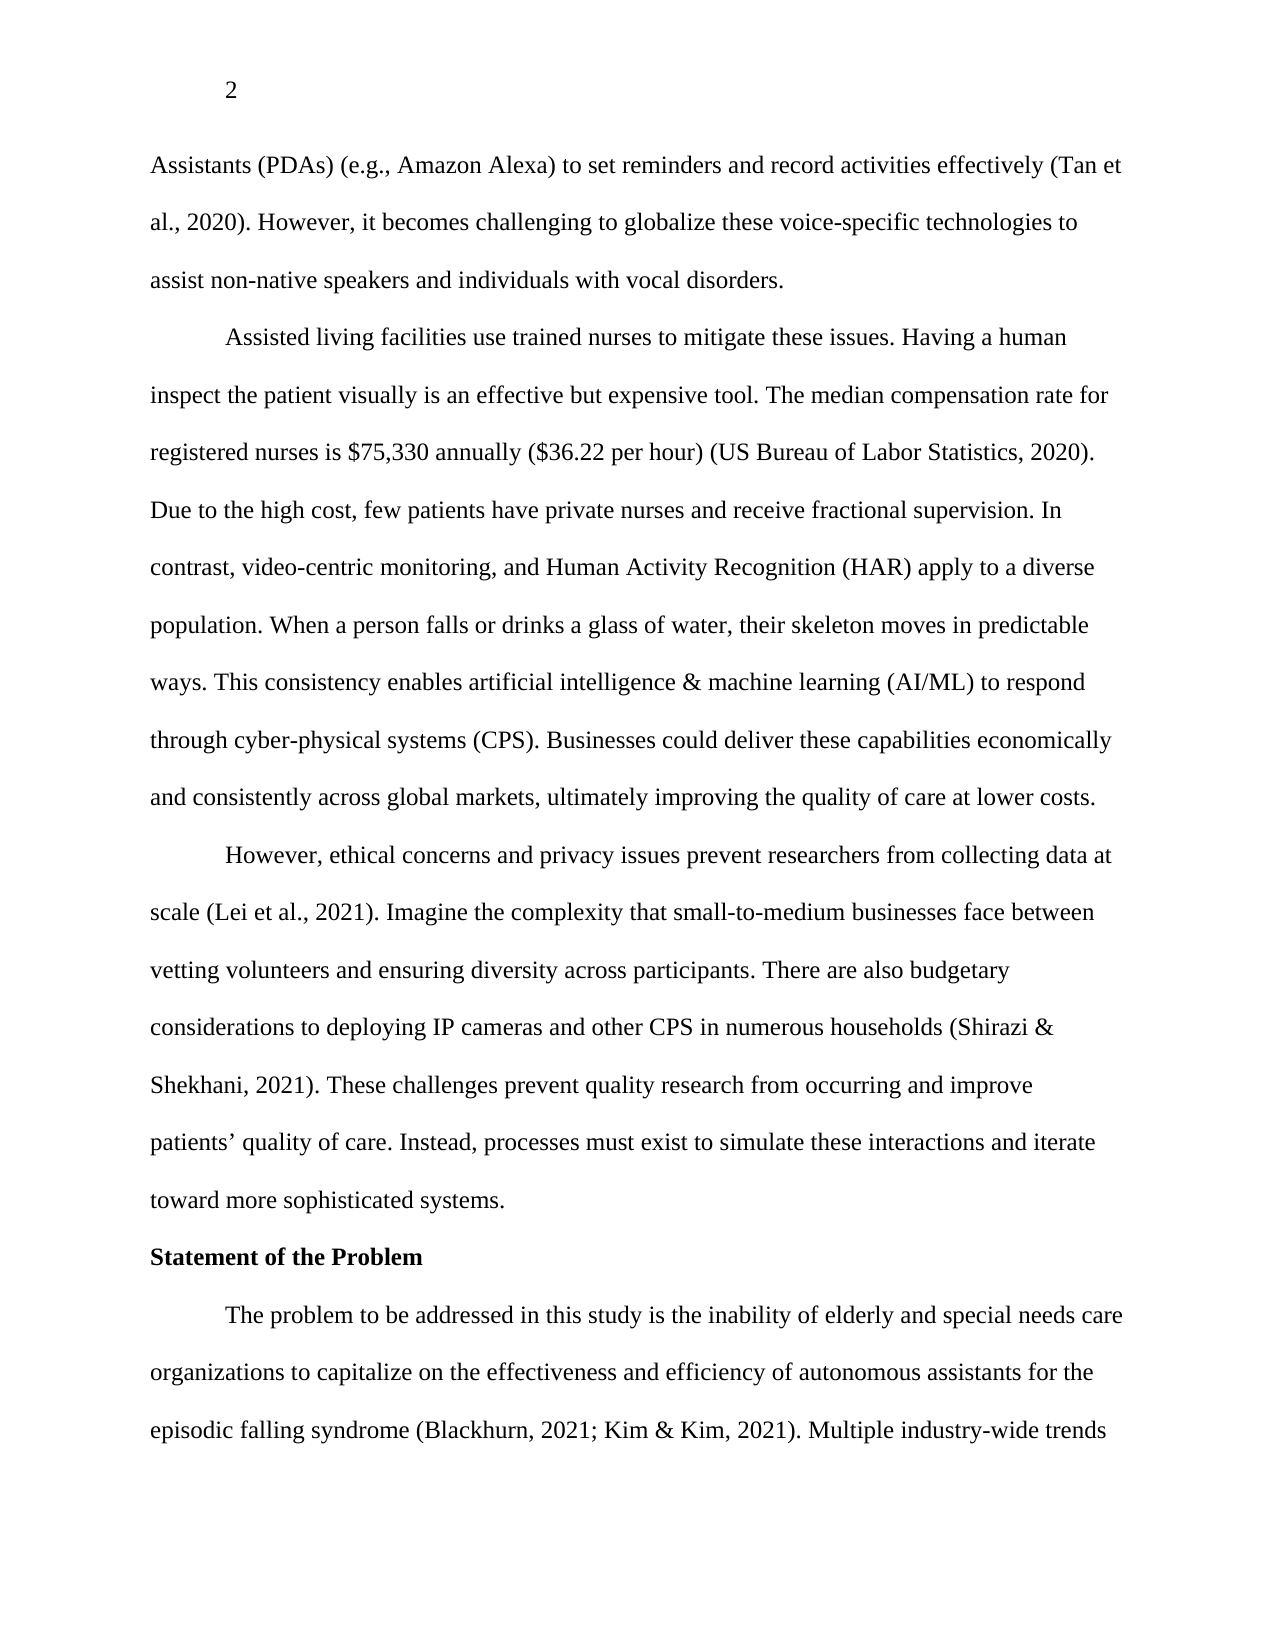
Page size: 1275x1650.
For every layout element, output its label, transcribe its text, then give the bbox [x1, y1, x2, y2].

text However, ethical concerns and privacy issues prevent researchers from collecting data at scale (Lei et al., 2021). Imagine the complexity that small-to-medium businesses face between vetting volunteers and ensuring diversity across participants. There are also budgetary considerations to deploying IP cameras and other CPS in numerous households. These challenges prevent quality research from occurring and improve patients’ quality of care. Instead, processes must exist to simulate these interactions and iterate toward more sophisticated systems. [150, 840, 1125, 1214]
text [150, 150, 1125, 294]
text Assisted living facilities use trained nurses to mitigate these issues. Having a human inspect the patient visually is an effective but expensive tool. The median compensation rate for registered nurses is $75,330 annually ($36.22 per hour). Due to the high cost, few patients have private nurses and receive fractional supervision. In contrast, video-centric monitoring, and Human Activity Recognition (HAR) apply to a diverse population. When a person falls or drinks a glass of water, their skeleton moves in predictable ways. This consistency enables artificial intelligence & machine learning (AI/ML) to respond through cyber-physical systems (CPS). Businesses could deliver these capabilities economically and consistently across global markets, ultimately improving the quality of care at lower costs. [150, 322, 1125, 811]
subtitle Statement of the Problem [150, 1242, 1125, 1271]
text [150, 1300, 1125, 1444]
